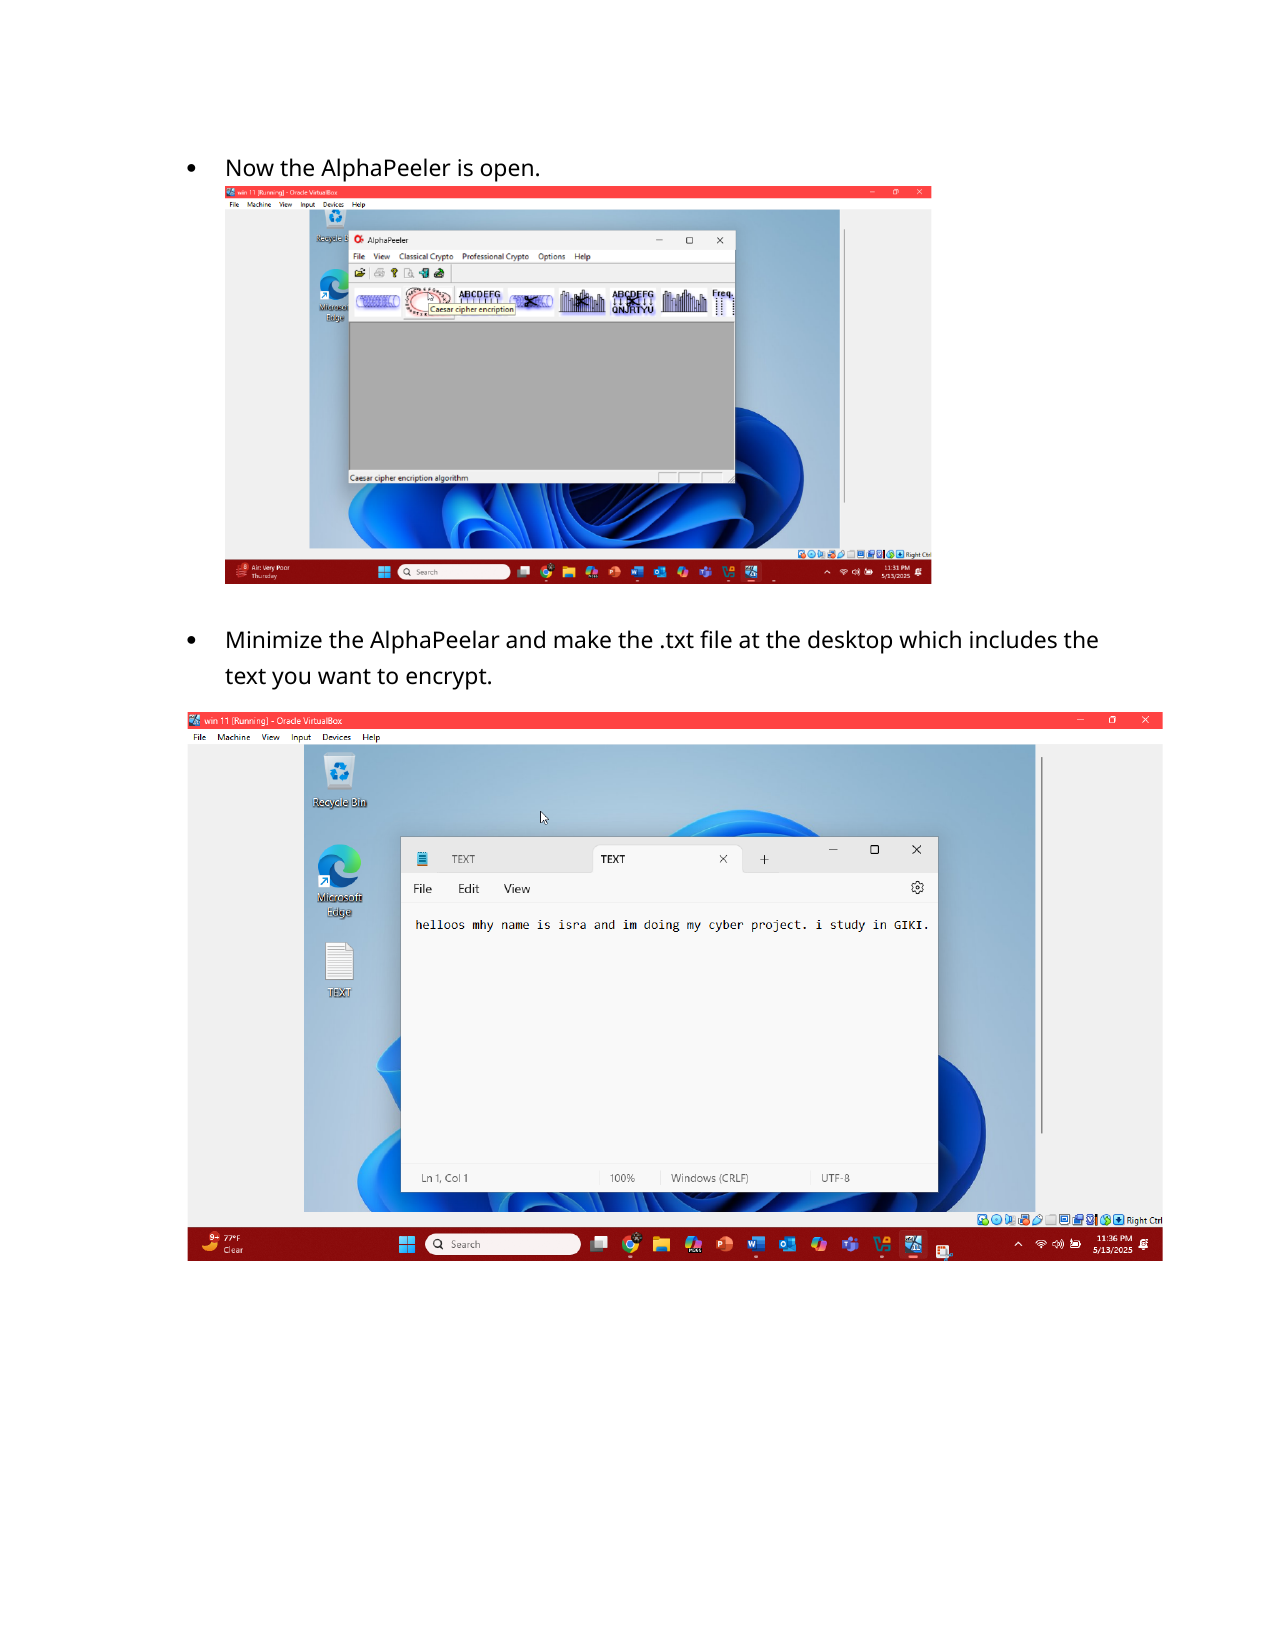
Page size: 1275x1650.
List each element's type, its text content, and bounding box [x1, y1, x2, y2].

picture [187, 712, 1163, 1261]
picture [225, 186, 932, 584]
list Minimize the AlphaPeelar and make the .txt file at the desktop which includes the text you want to encrypt. [187, 624, 1125, 692]
